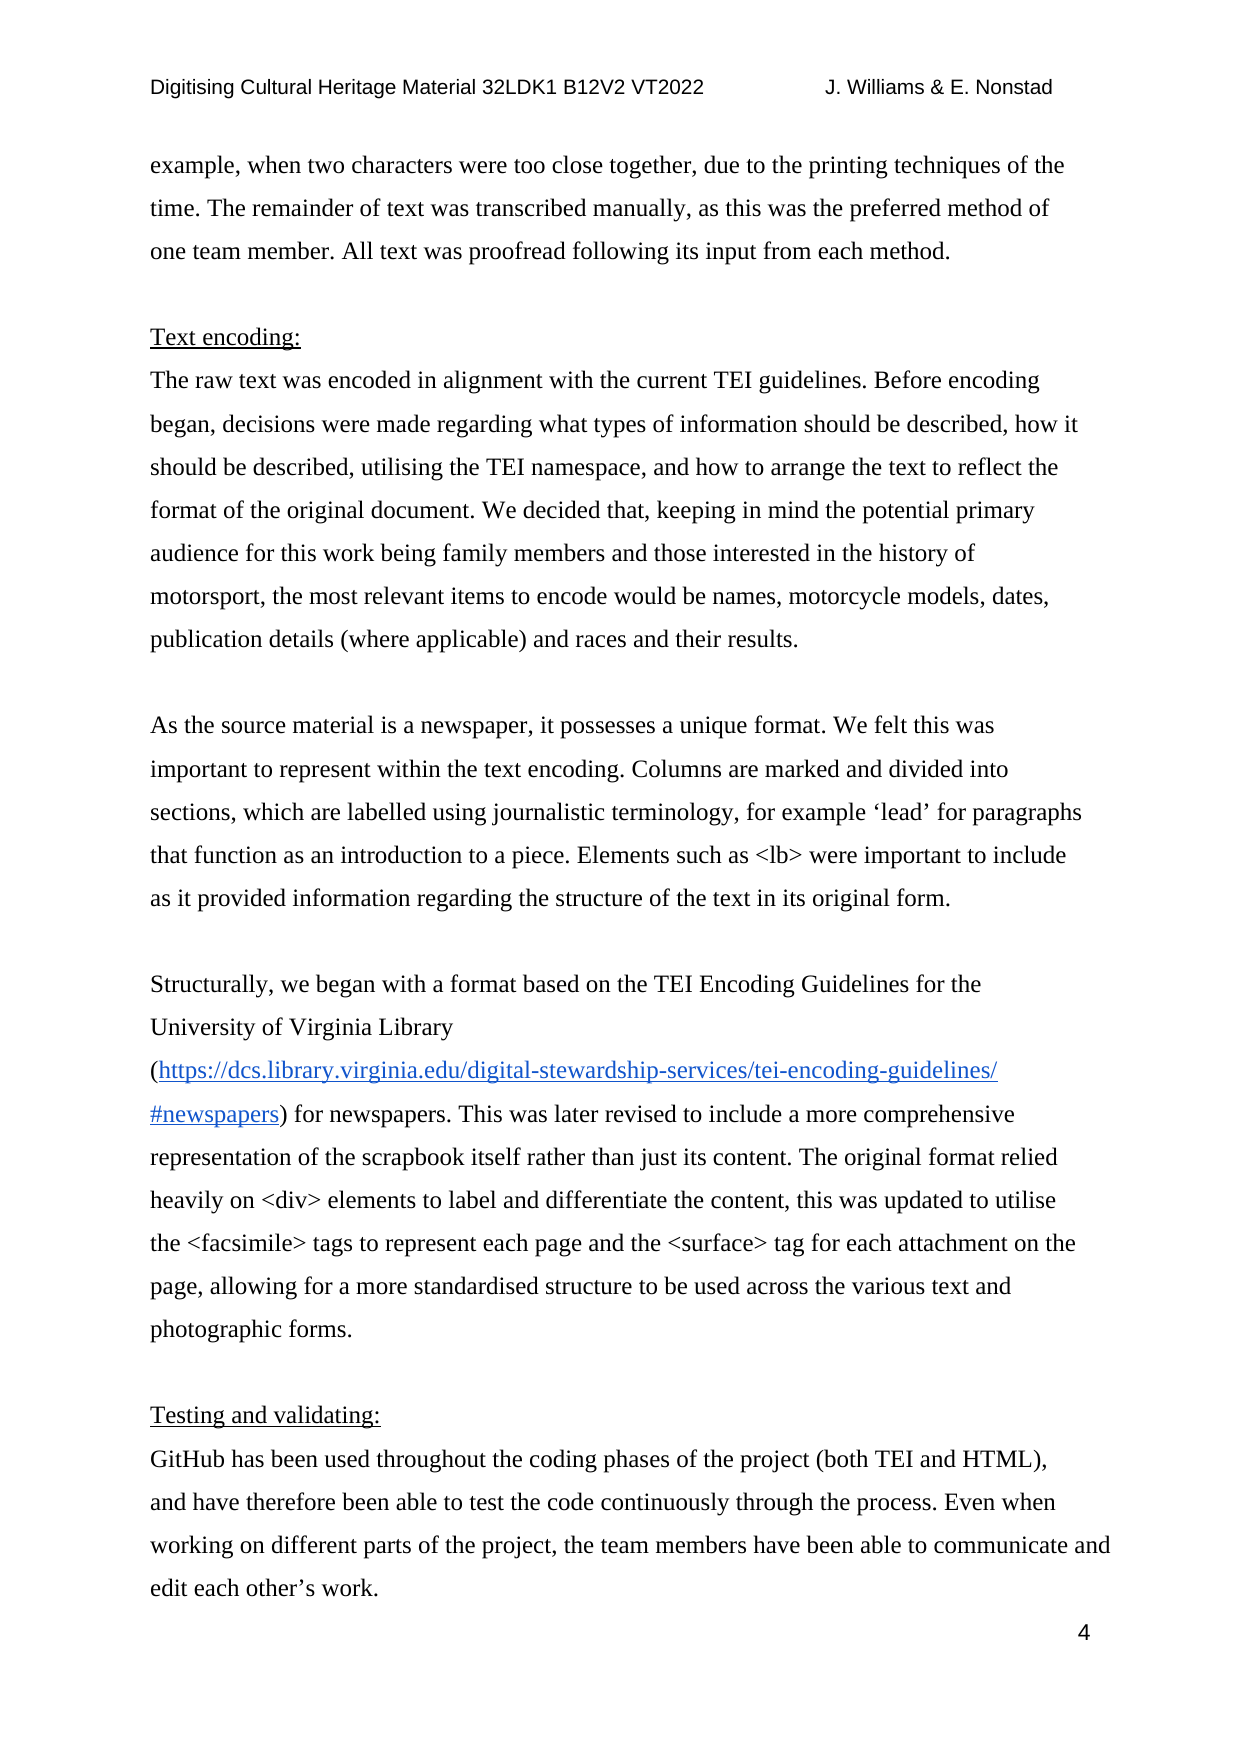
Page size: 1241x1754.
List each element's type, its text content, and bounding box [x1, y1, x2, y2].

text The raw text was encoded in alignment with the current TEI guidelines. Before encoding began, decisions were made regarding what types of information should be described, how it should be described, utilising the TEI namespace, and how to arrange the text to reflect the format of the original document. We decided that, keeping in mind the potential primary audience for this work being family members and those interested in the history of motorsport, the most relevant items to encode would be names, motorcycle models, dates, publication details (where applicable) and races and their results. [150, 366, 1090, 653]
text Testing and validating: [150, 1401, 1240, 1429]
text As the source material is a newspaper, it possesses a unique format. We felt this was important to represent within the text encoding. Columns are marked and divided into sections, which are labelled using journalistic terminology, for example ‘lead’ for paragraphs that function as an introduction to a piece. Elements such as <lb> were important to include as it provided information regarding the structure of the text in its original form. [150, 711, 1090, 912]
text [150, 150, 1090, 265]
text and have therefore been able to test the code continuously through the process. Even when [150, 1487, 1240, 1516]
text working on different parts of the project, the team members have been able to communicate and [150, 1530, 1240, 1559]
text Text encoding: [150, 322, 1090, 351]
text GitHub has been used throughout the coding phases of the project (both TEI and HTML), [150, 1444, 1240, 1472]
text Structurally, we began with a format based on the TEI Encoding Guidelines for the University of Virginia Library (https://dcs.library.virginia.edu/digital-stewardship-services/tei-encoding-guidelines/#newspapers) for newspapers. This was later revised to include a more comprehensive representation of the scrapbook itself rather than just its content. The original format relied heavily on <div> elements to label and differentiate the content, this was updated to utilise the <facsimile> tags to represent each page and the <surface> tag for each attachment on the page, allowing for a more standardised structure to be used across the various text and photographic forms. [150, 969, 1090, 1343]
text edit each other’s work. [150, 1573, 1240, 1602]
